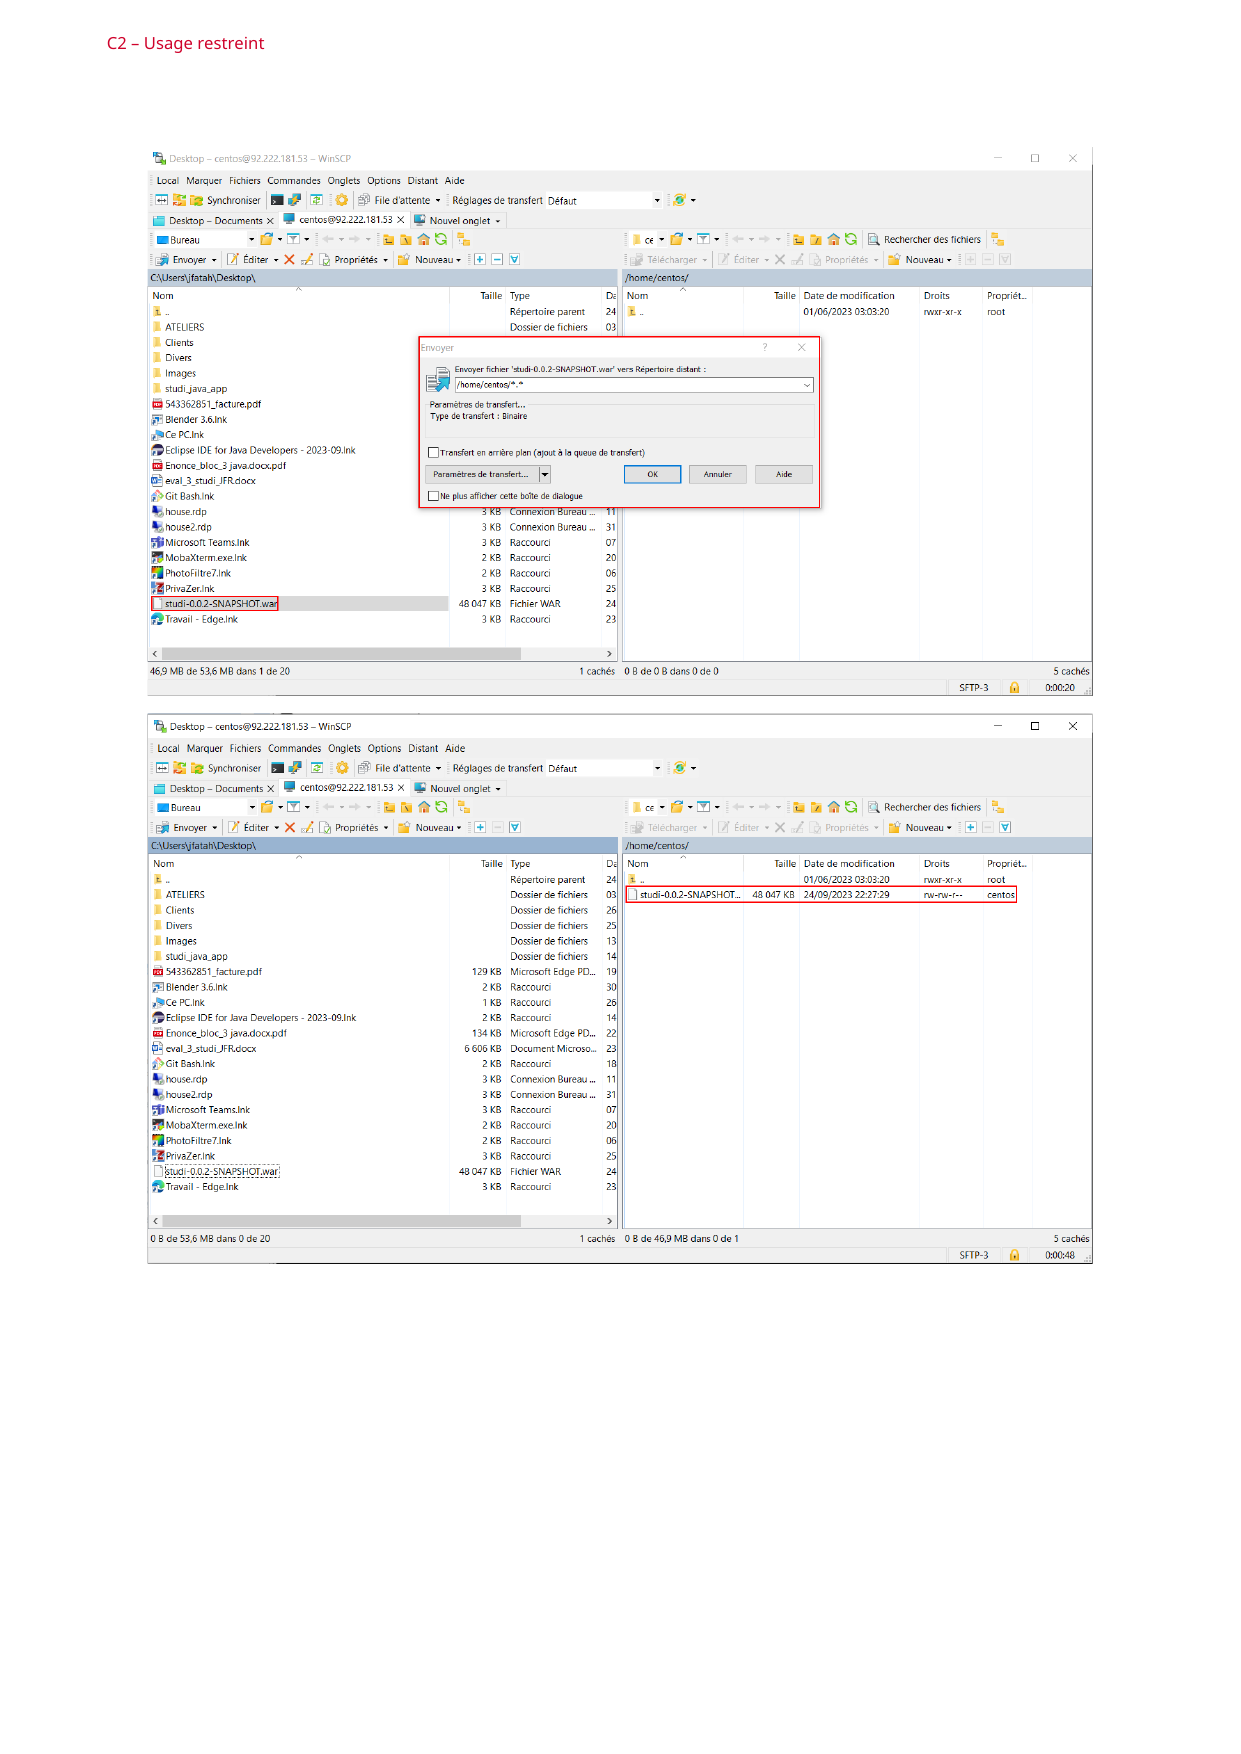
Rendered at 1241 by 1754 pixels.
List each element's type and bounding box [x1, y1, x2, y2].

picture [147, 713, 1093, 1264]
picture [147, 147, 1093, 696]
